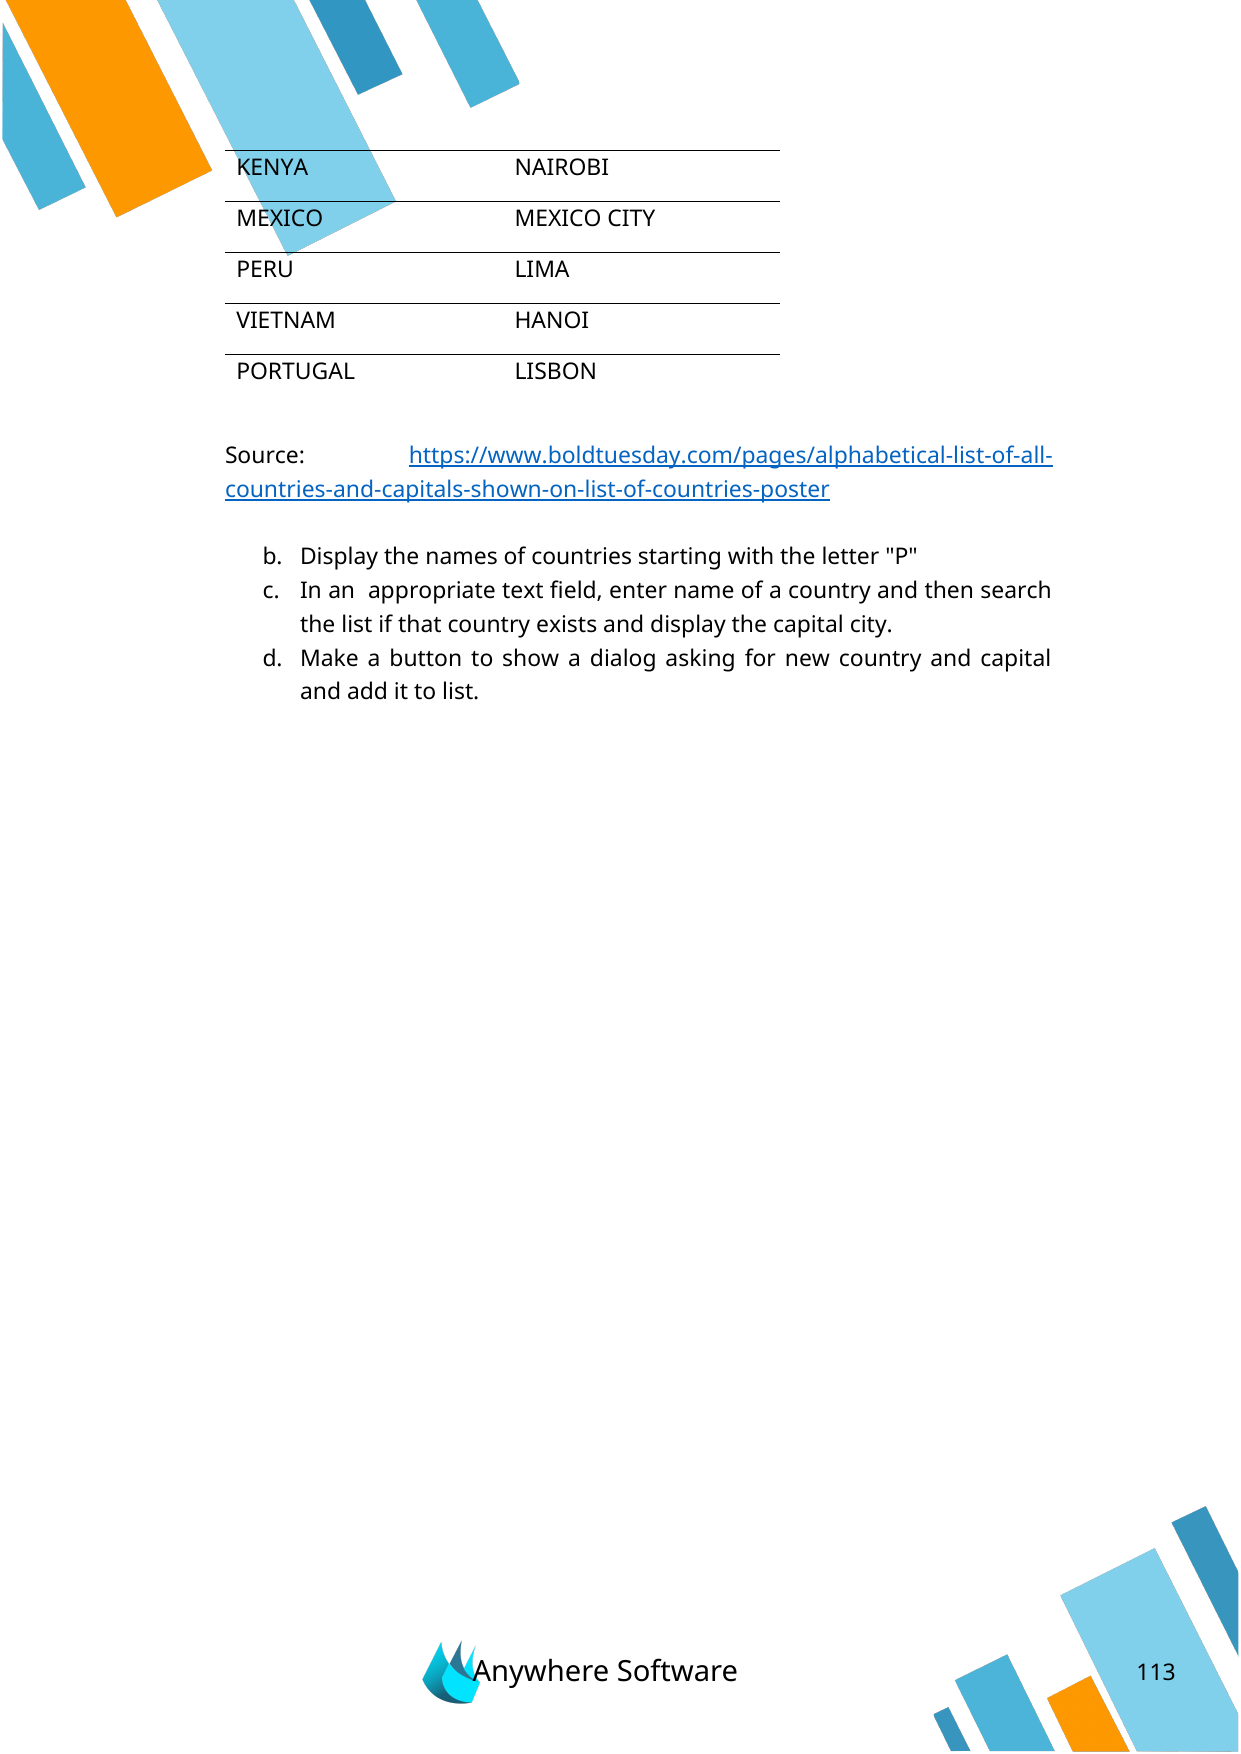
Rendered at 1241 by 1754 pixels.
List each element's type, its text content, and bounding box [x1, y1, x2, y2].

picture [2, 0, 520, 256]
list Display the names of countries starting with the letter "P" [262, 540, 1053, 571]
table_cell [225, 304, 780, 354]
picture [422, 1640, 481, 1704]
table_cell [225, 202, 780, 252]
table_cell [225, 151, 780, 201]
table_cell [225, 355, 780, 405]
list Source: https://www.boldtuesday.com/pages/alphabetical-list-of-all-countries-and-capitals-shown-on-list-of-countries-poster [225, 439, 1053, 504]
picture [933, 1506, 1239, 1752]
list In an appropriate text field, enter name of a country and then search the list if that country exists and display the capital city. [262, 574, 1053, 639]
list Make a button to show a dialog asking for new country and capital and add it to list. [262, 641, 1053, 706]
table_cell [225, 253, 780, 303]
